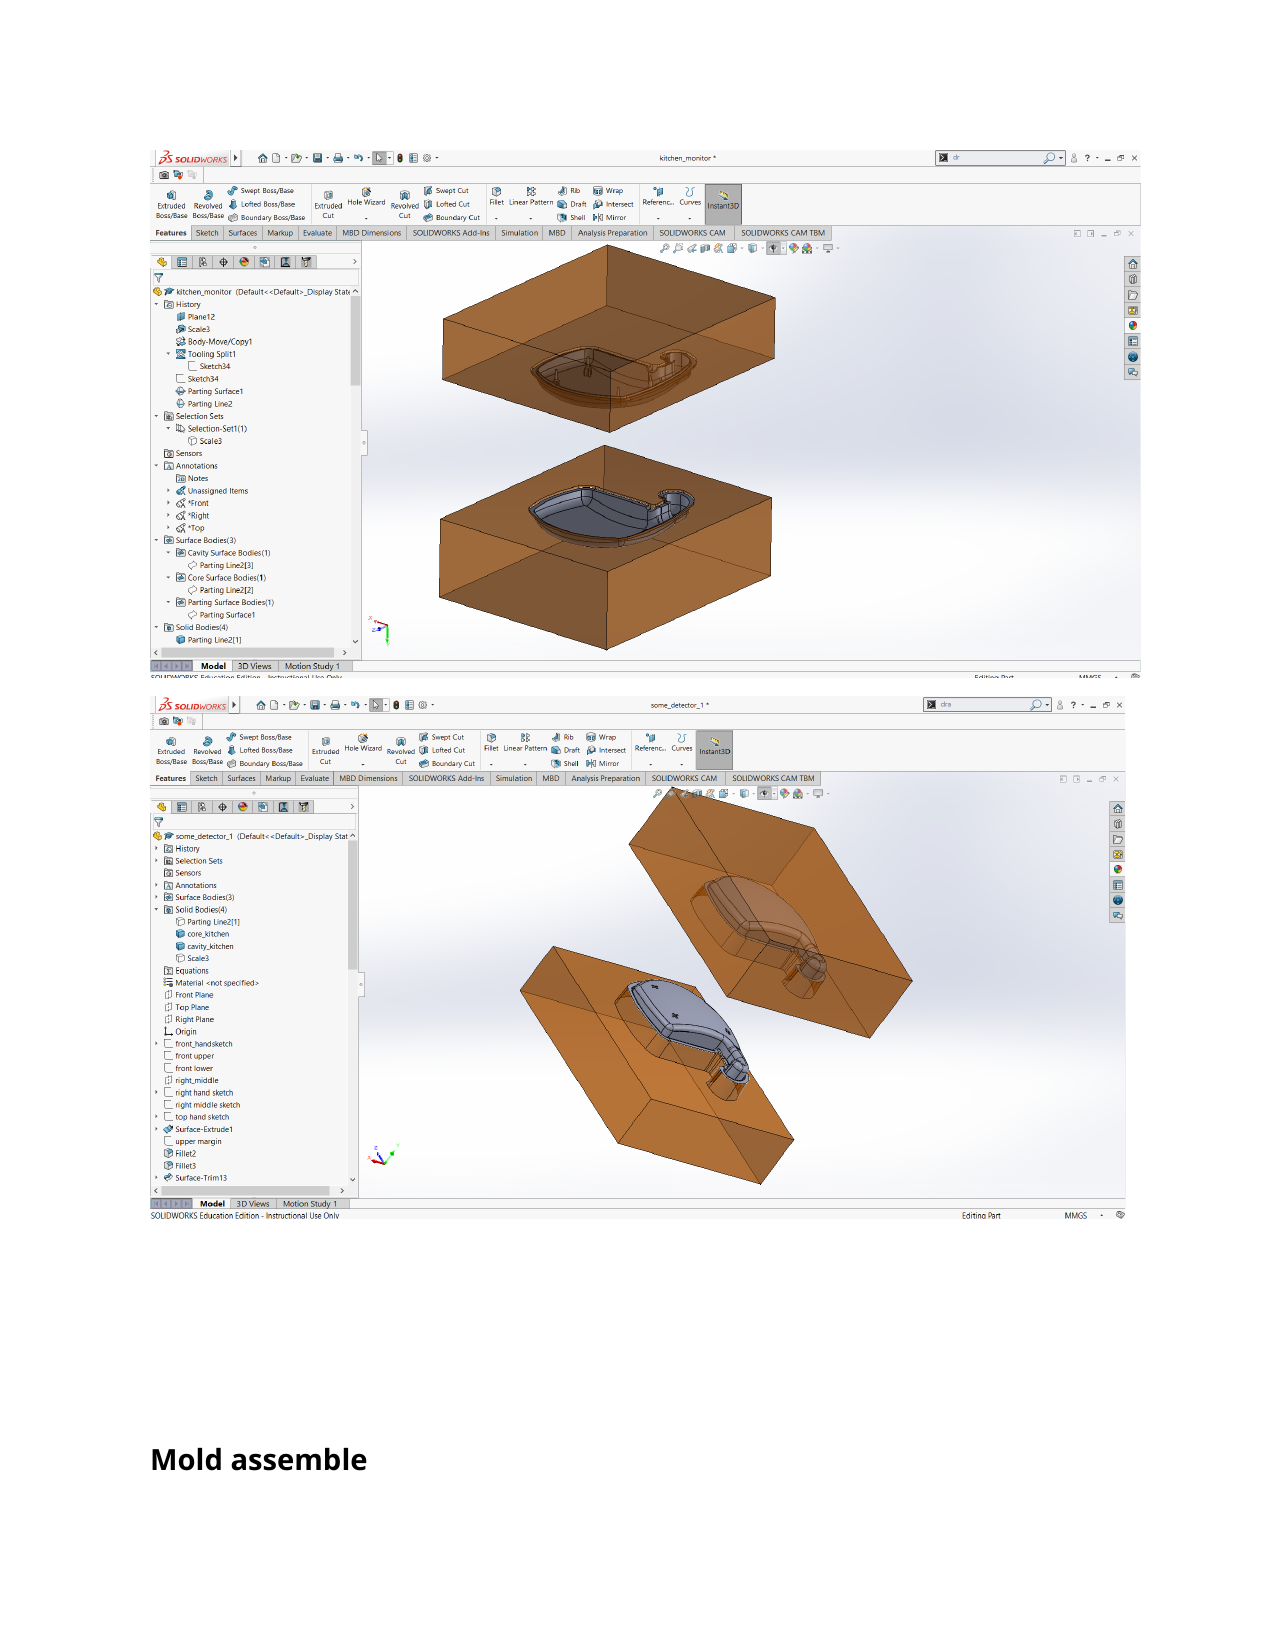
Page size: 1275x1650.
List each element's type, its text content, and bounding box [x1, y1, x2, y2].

picture [150, 696, 1125, 1219]
picture [150, 150, 1141, 678]
subtitle Mold assemble [150, 1439, 1125, 1479]
